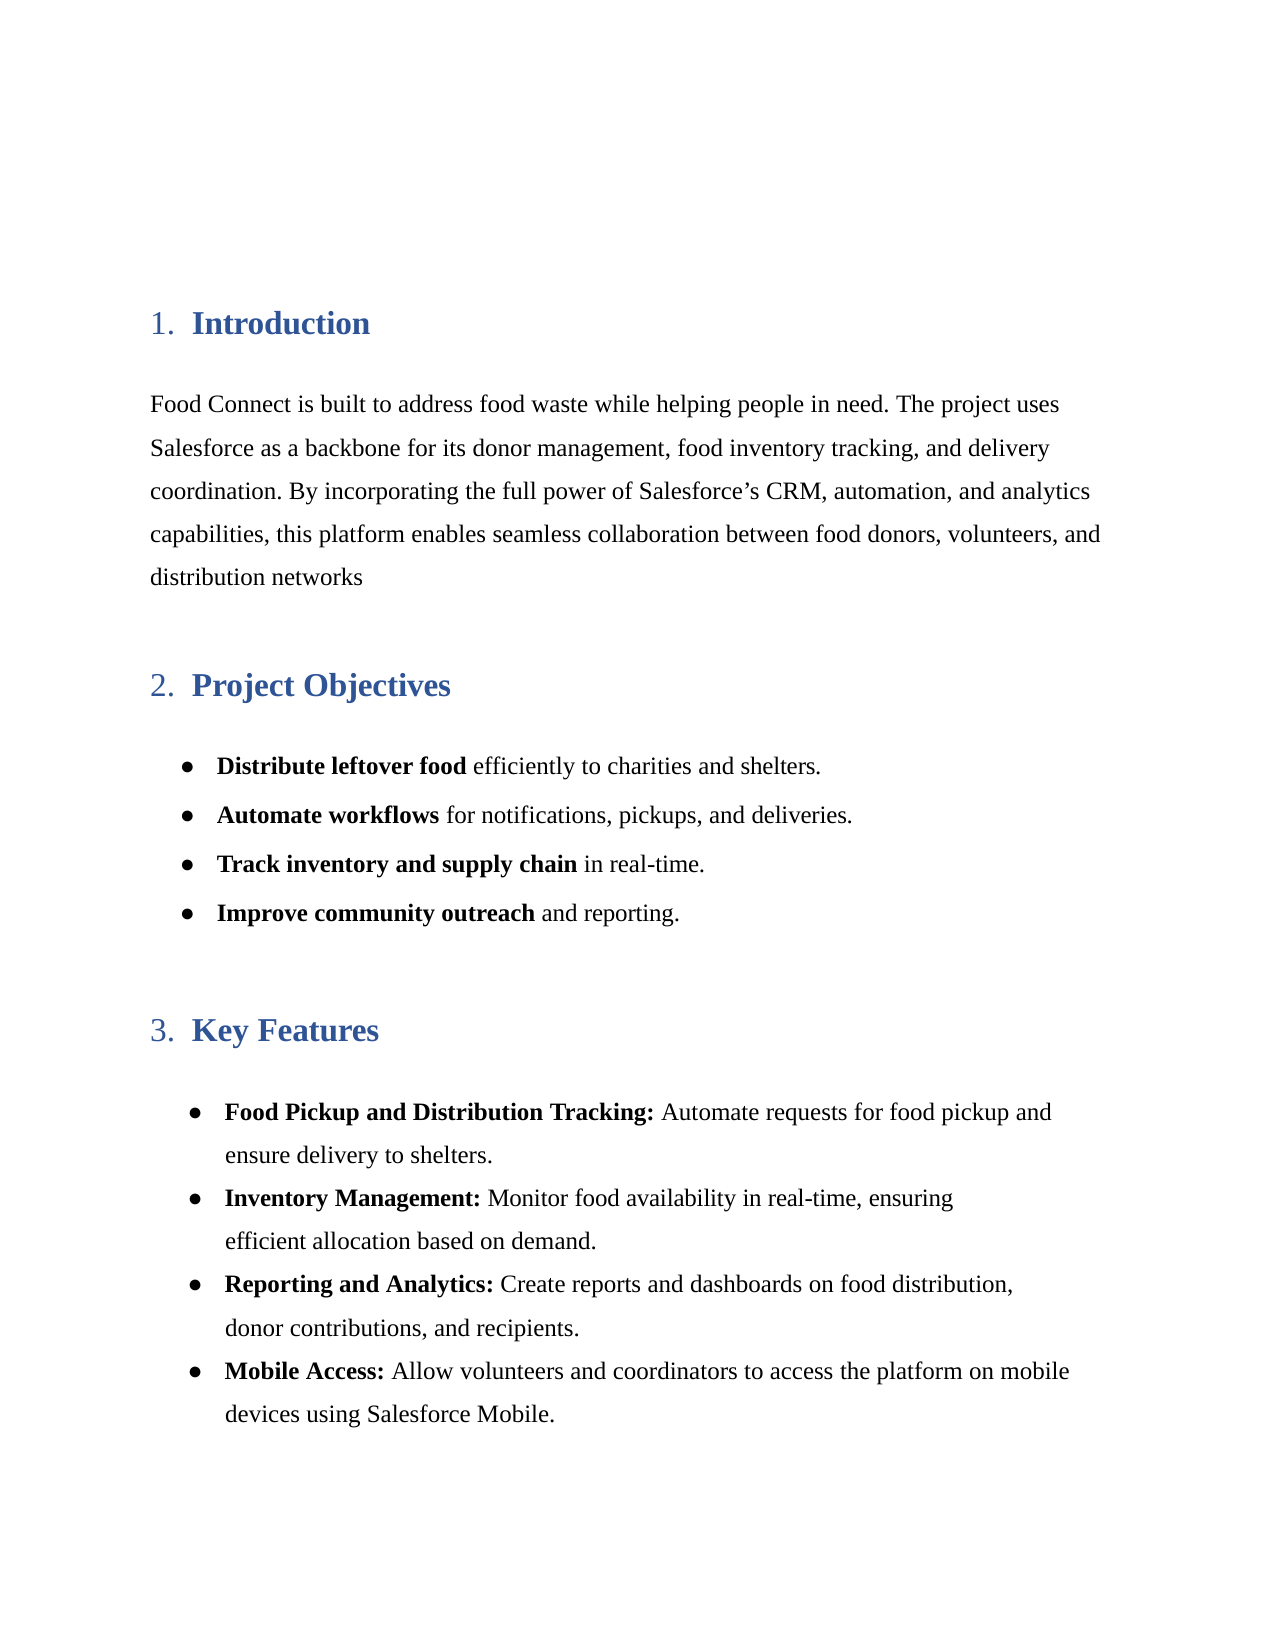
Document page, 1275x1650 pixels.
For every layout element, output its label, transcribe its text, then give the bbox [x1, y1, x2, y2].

list Improve community outreach and reporting. [179, 898, 1237, 927]
list Reporting and Analytics: Create reports and dashboards on food distribution, donor contributions, and recipients. [187, 1269, 1073, 1341]
text Food Connect is built to address food waste while helping people in need. The project uses Salesforce as a backbone for its donor management, food inventory tracking, and delivery coordination. By incorporating the full power of Salesforce’s CRM, automation, and analytics capabilities, this platform enables seamless collaboration between food donors, volunteers, and distribution networks [150, 389, 1132, 591]
subtitle Key Features [150, 1011, 1237, 1049]
list Track inventory and supply chain in real-time. [179, 849, 1237, 878]
list Mobile Access: Allow volunteers and coordinators to access the platform on mobile devices using Salesforce Mobile. [187, 1356, 1076, 1428]
subtitle Introduction [150, 303, 1237, 342]
list Food Pickup and Distribution Tracking: Automate requests for food pickup and ensure delivery to shelters. [187, 1097, 1102, 1169]
list Automate workflows for notifications, pickups, and deliveries. [179, 800, 1237, 829]
list Inventory Management: Monitor food availability in real-time, ensuring efficient allocation based on demand. [187, 1183, 1023, 1255]
subtitle Project Objectives [150, 665, 1237, 703]
list Distribute leftover food efficiently to charities and shelters. [179, 751, 1237, 779]
